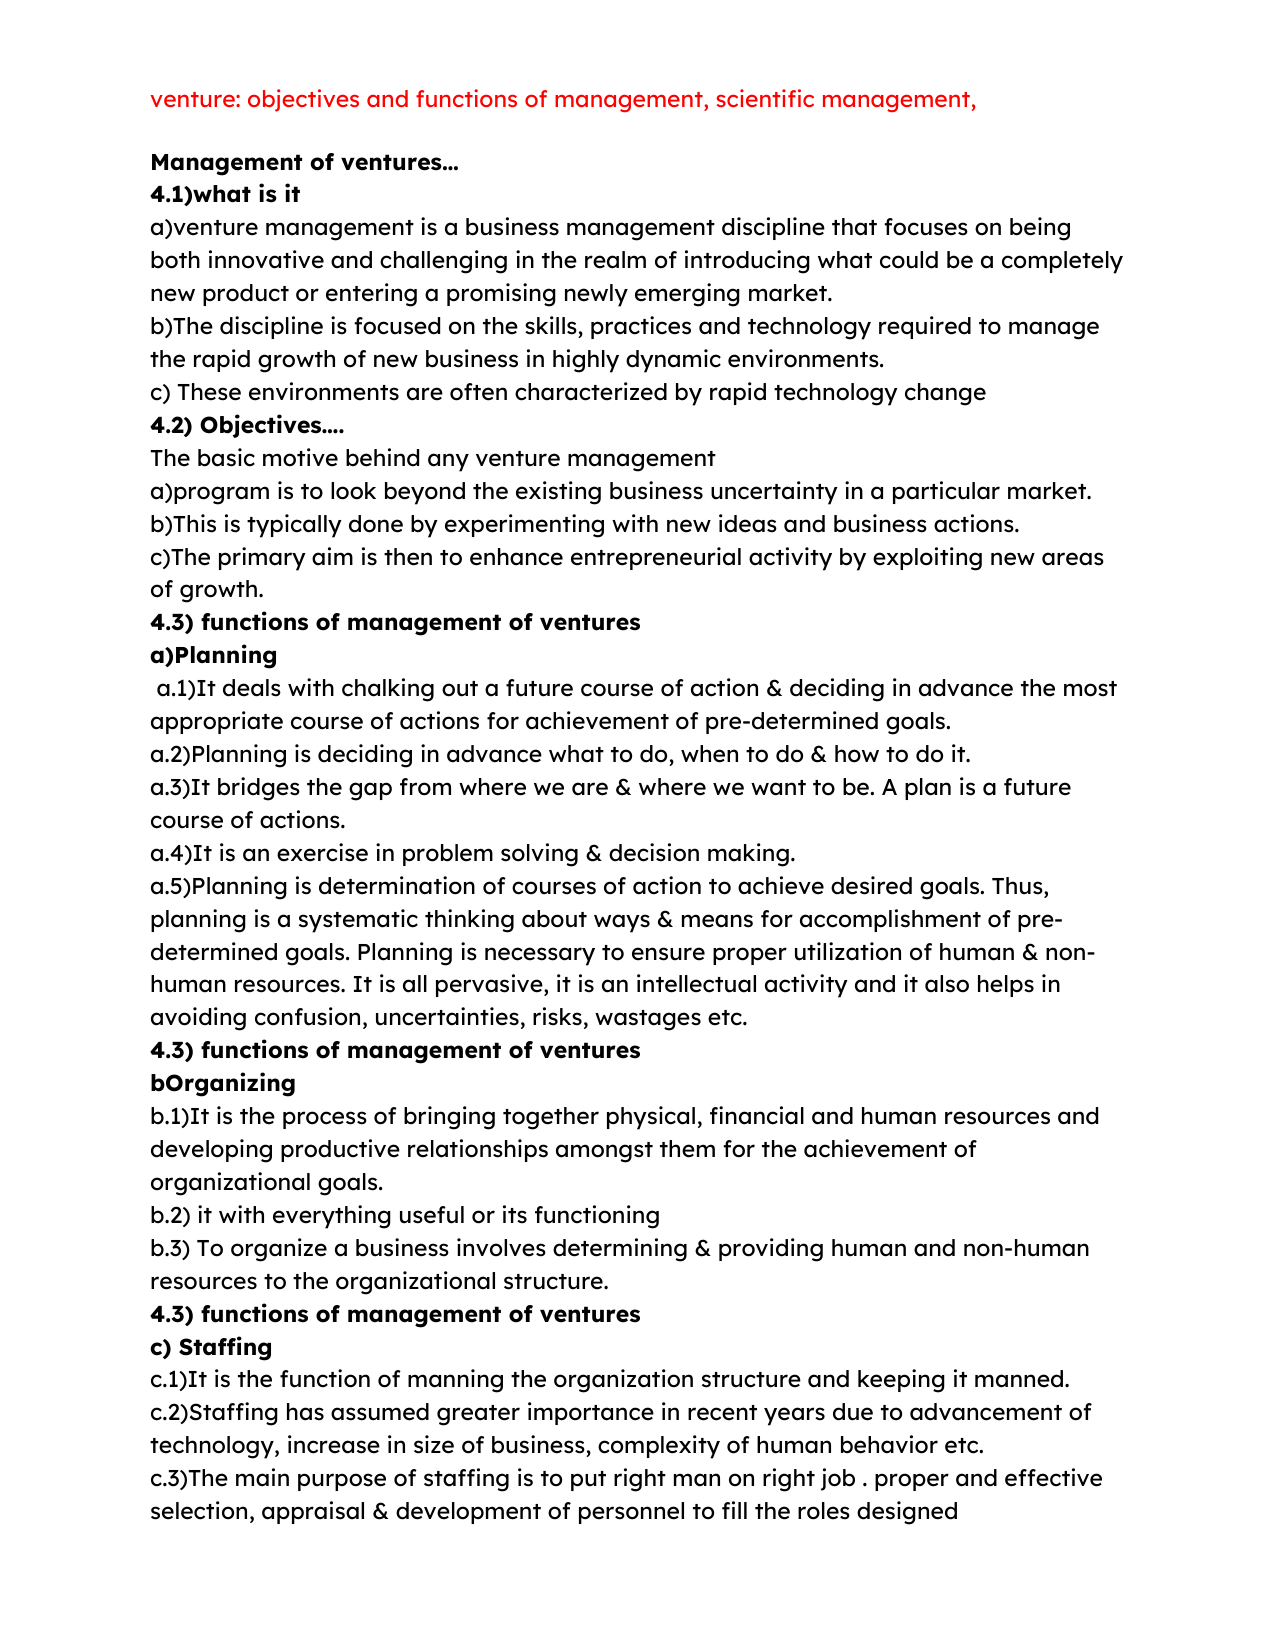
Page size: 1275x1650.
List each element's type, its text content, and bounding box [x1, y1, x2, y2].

text The basic motive behind any venture management a)program is to look beyond the existing business uncertainty in a particular market. [150, 443, 1125, 505]
text c.2)Staffing has assumed greater importance in recent years due to advancement of technology, increase in size of business, complexity of human behavior etc. [150, 1398, 1125, 1459]
text a.2)Planning is deciding in advance what to do, when to do & how to do it. [150, 739, 1125, 768]
text b)The discipline is focused on the skills, practices and technology required to manage the rapid growth of new business in highly dynamic environments. [150, 312, 1125, 373]
text c.1)It is the function of manning the organization structure and keeping it manned. [150, 1365, 1125, 1394]
text venture: objectives and functions of management, scientific management, [150, 84, 1125, 143]
text 4.1)what is it [150, 180, 1125, 209]
text c)The primary aim is then to enhance entrepreneurial activity by exploiting new areas of growth. [150, 542, 1125, 604]
text a)venture management is a business management discipline that focuses on being both innovative and challenging in the realm of introducing what could be a completely new product or entering a promising newly emerging market. [150, 213, 1125, 307]
text a.5)Planning is determination of courses of action to achieve desired goals. Thus, planning is a systematic thinking about ways & means for accomplishment of pre-determined goals. Planning is necessary to ensure proper utilization of human & non-human resources. It is all pervasive, it is an intellectual activity and it also helps in avoiding confusion, uncertainties, risks, wastages etc. [150, 871, 1125, 1032]
text 4.2) Objectives…. [150, 410, 1125, 439]
text b.3) To organize a business involves determining & providing human and non-human resources to the organizational structure. [150, 1233, 1125, 1295]
text a.1)It deals with chalking out a future course of action & deciding in advance the most appropriate course of actions for achievement of pre-determined goals. [150, 674, 1125, 735]
text Management of ventures… [150, 147, 1125, 176]
text c.3)The main purpose of staffing is to put right man on right job . proper and effective selection, appraisal & development of personnel to fill the roles designed [150, 1464, 1125, 1525]
text b)This is typically done by experimenting with new ideas and business actions. [150, 509, 1125, 538]
text c) Staffing [150, 1332, 1125, 1361]
text a.4)It is an exercise in problem solving & decision making. [150, 838, 1125, 867]
text 4.3) functions of management of ventures [150, 1299, 1125, 1328]
text c) These environments are often characterized by rapid technology change [150, 377, 1125, 406]
text b.2) it with everything useful or its functioning [150, 1200, 1125, 1229]
text b.1)It is the process of bringing together physical, financial and human resources and developing productive relationships amongst them for the achievement of organizational goals. [150, 1102, 1125, 1196]
text 4.3) functions of management of ventures [150, 608, 1125, 637]
text a)Planning [150, 641, 1125, 669]
text bOrganizing [150, 1069, 1125, 1097]
text a.3)It bridges the gap from where we are & where we want to be. A plan is a future course of actions. [150, 772, 1125, 834]
text 4.3) functions of management of ventures [150, 1036, 1125, 1064]
